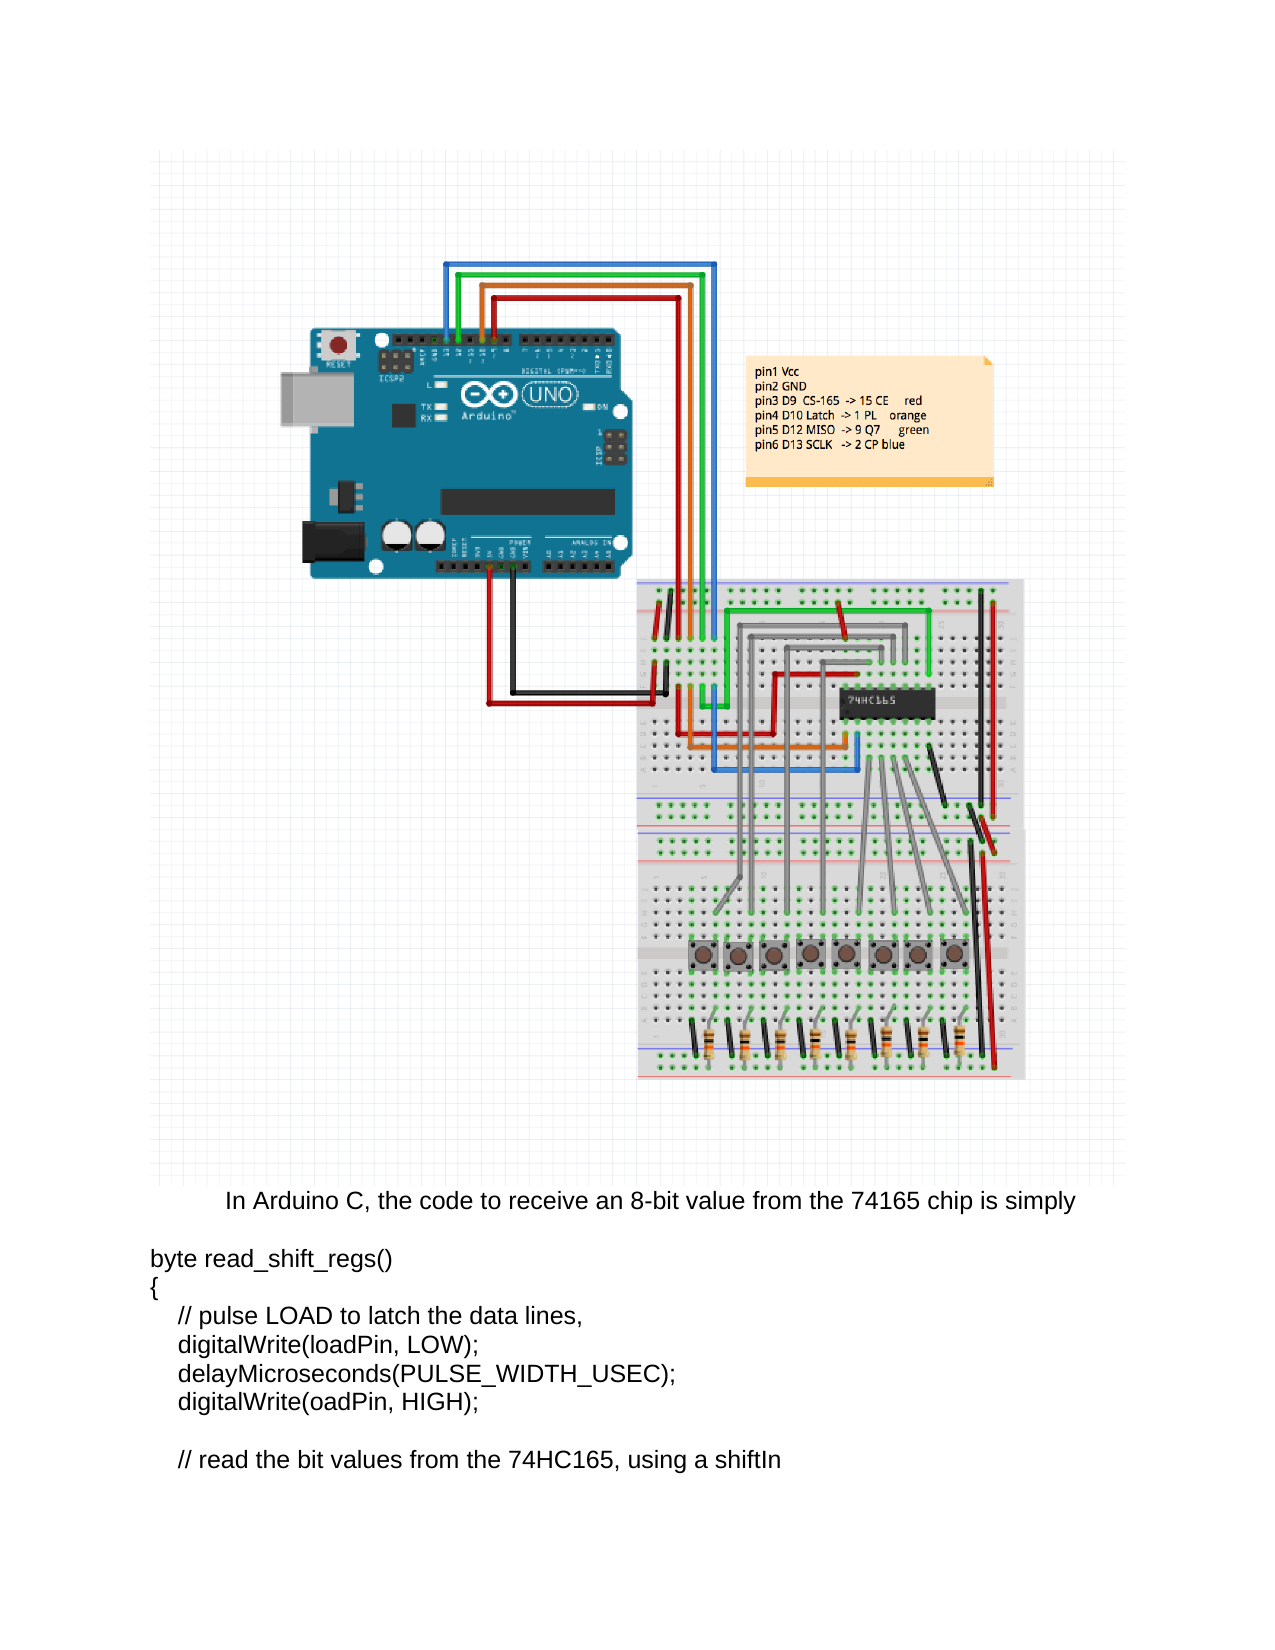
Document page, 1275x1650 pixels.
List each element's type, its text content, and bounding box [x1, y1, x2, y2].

text delayMicroseconds(PULSE_WIDTH_USEC); [150, 1358, 1125, 1387]
picture [150, 150, 1125, 1186]
text { [150, 1272, 1125, 1301]
text In Arduino C, the code to receive an 8-bit value from the 74165 chip is simply [150, 1186, 1125, 1215]
text // pulse LOAD to latch the data lines, [150, 1301, 1125, 1330]
text // read the bit values from the 74HC165, using a shiftIn [150, 1445, 1125, 1473]
text digitalWrite(loadPin, LOW); [150, 1330, 1125, 1358]
text byte read_shift_regs() [150, 1243, 1125, 1272]
text digitalWrite(oadPin, HIGH); [150, 1387, 1125, 1416]
